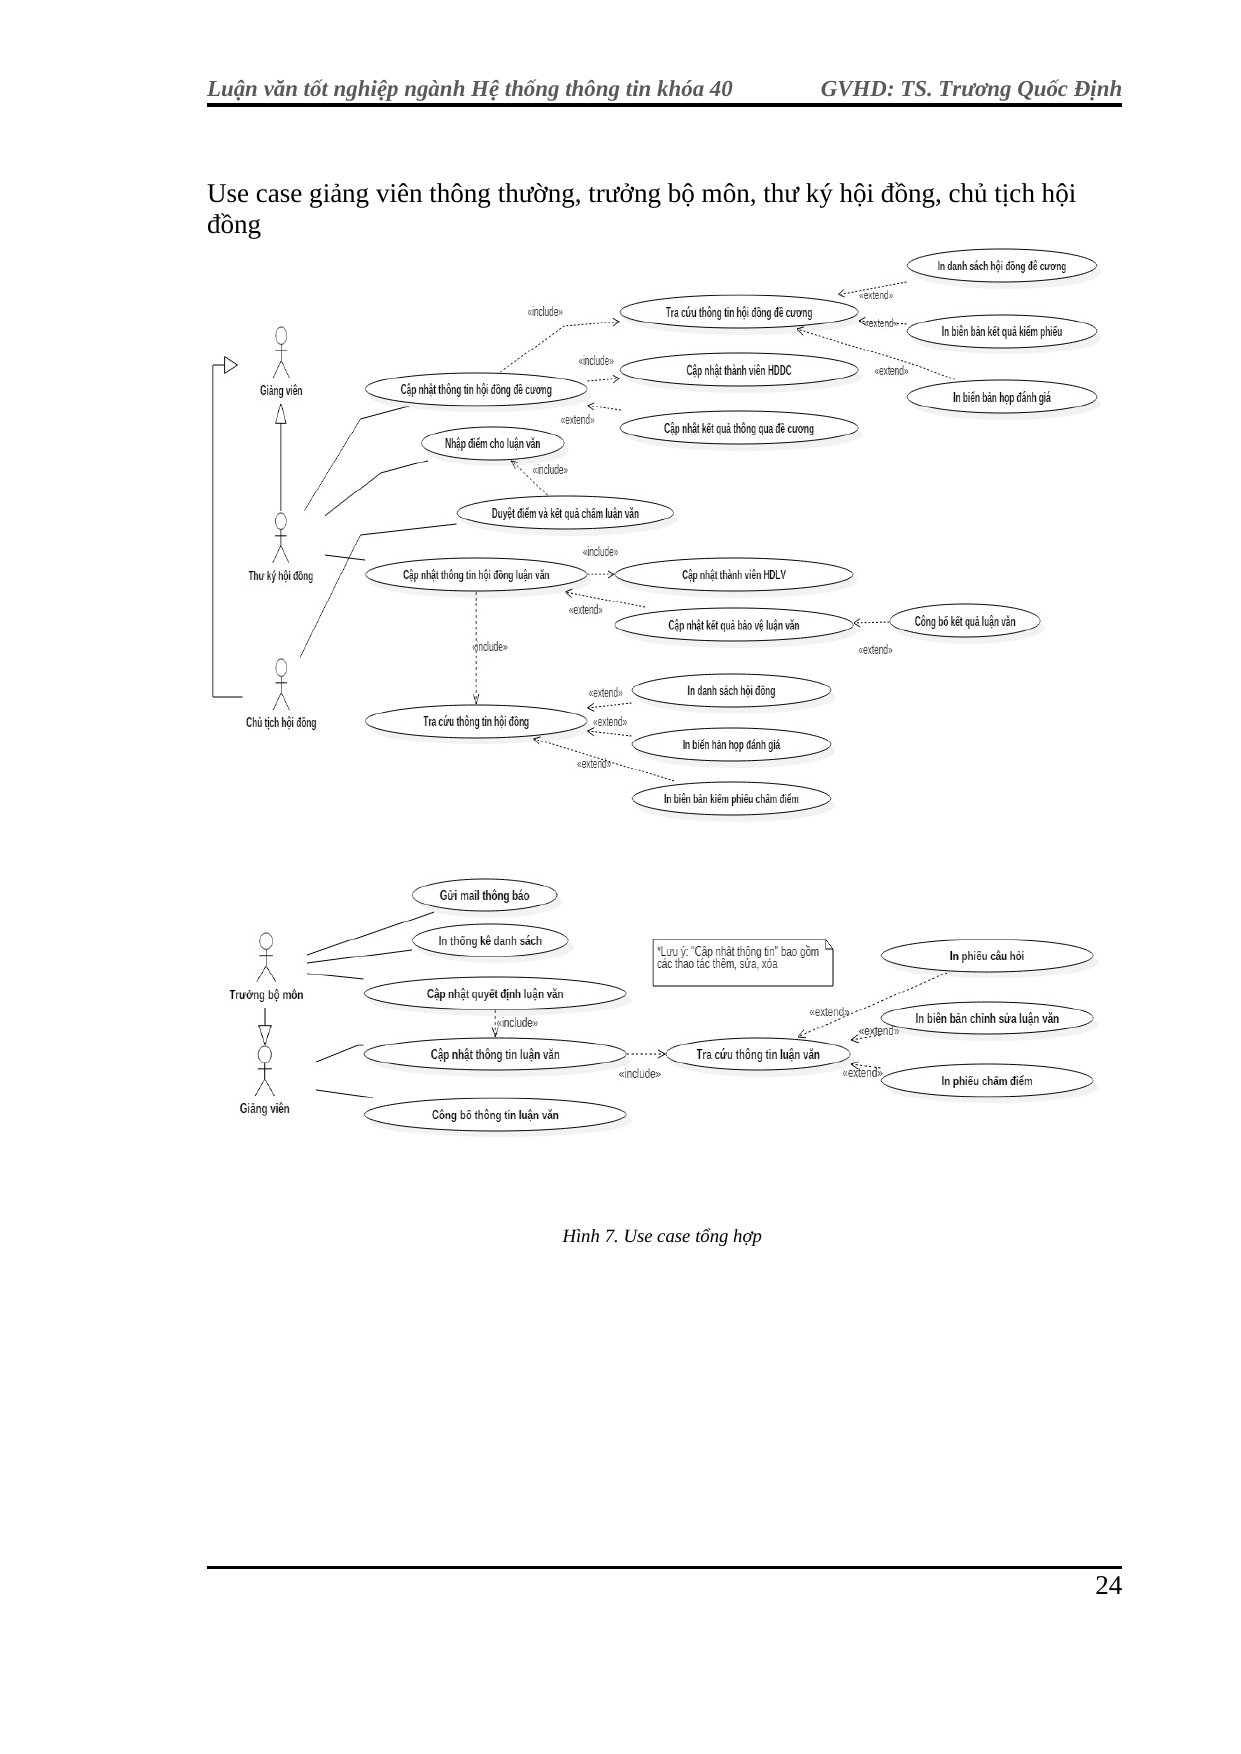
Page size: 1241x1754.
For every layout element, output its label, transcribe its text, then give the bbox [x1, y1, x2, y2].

text Use case giảng viên thông thường, trưởng bộ môn, thư ký hội đồng, chủ tịch hội đồng [207, 177, 1122, 239]
picture [206, 869, 1123, 1168]
picture [206, 239, 1122, 853]
